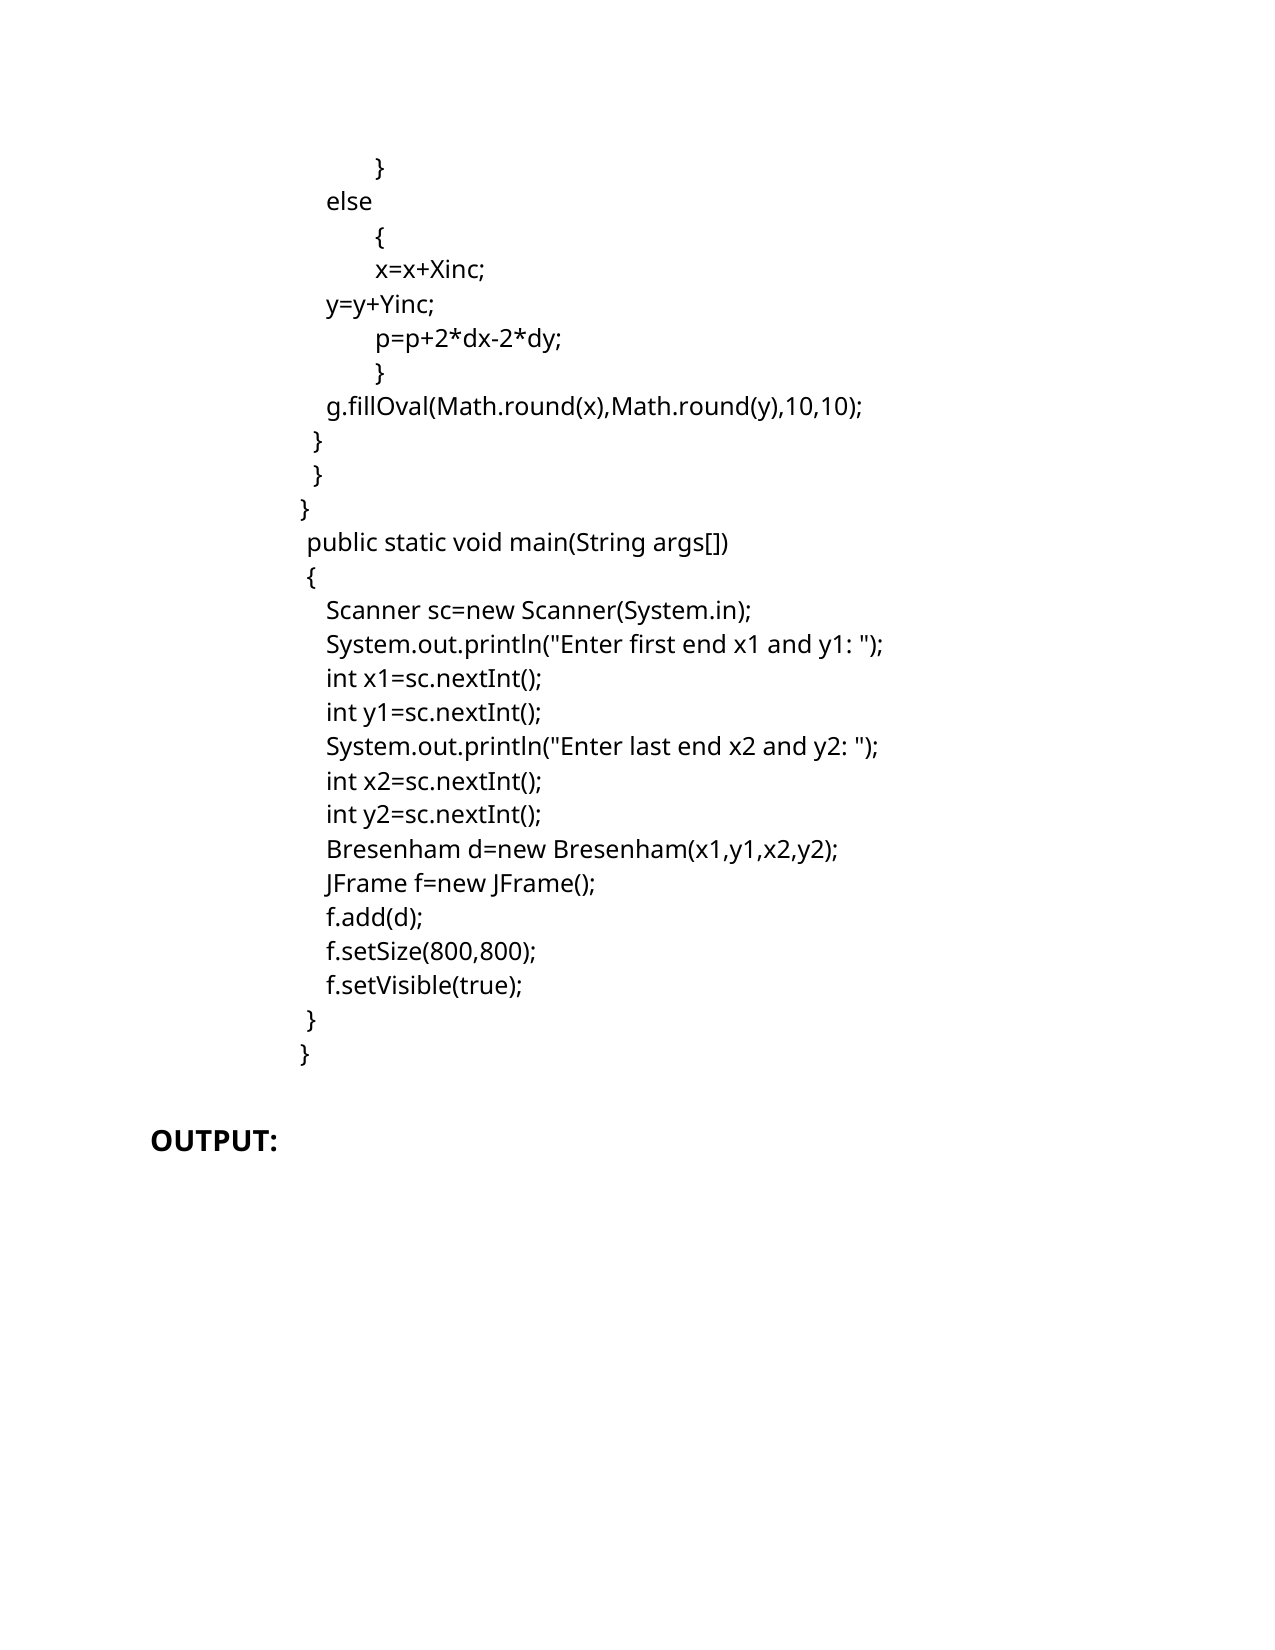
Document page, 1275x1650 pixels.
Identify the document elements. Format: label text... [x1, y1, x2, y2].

text } [300, 1036, 1125, 1070]
text int x2=sc.nextInt(); [300, 763, 1125, 797]
text Scanner sc=new Scanner(System.in); [300, 593, 1125, 627]
text } [300, 422, 1125, 457]
text x=x+Xinc; [300, 252, 1125, 286]
text g.fillOval(Math.round(x),Math.round(y),10,10); [300, 388, 1125, 422]
text JFrame f=new JFrame(); [300, 865, 1125, 899]
text OUTPUT: [150, 1121, 1125, 1160]
text { [300, 218, 1125, 252]
text } [300, 354, 1125, 388]
text } [300, 150, 1125, 184]
text System.out.println("Enter first end x1 and y1: "); [300, 627, 1125, 661]
text Bresenham d=new Bresenham(x1,y1,x2,y2); [300, 831, 1125, 865]
text p=p+2*dx-2*dy; [300, 320, 1125, 354]
text y=y+Yinc; [300, 286, 1125, 320]
text int x1=sc.nextInt(); [300, 661, 1125, 695]
text } [300, 491, 1125, 525]
text System.out.println("Enter last end x2 and y2: "); [300, 729, 1125, 763]
text else [300, 184, 1125, 218]
text f.setSize(800,800); [300, 933, 1125, 967]
text f.setVisible(true); [300, 967, 1125, 1002]
text { [300, 559, 1125, 593]
text f.add(d); [300, 899, 1125, 933]
text } [300, 1002, 1125, 1036]
text int y2=sc.nextInt(); [300, 797, 1125, 831]
text int y1=sc.nextInt(); [300, 695, 1125, 729]
text } [300, 457, 1125, 491]
text public static void main(String args[]) [300, 525, 1125, 559]
